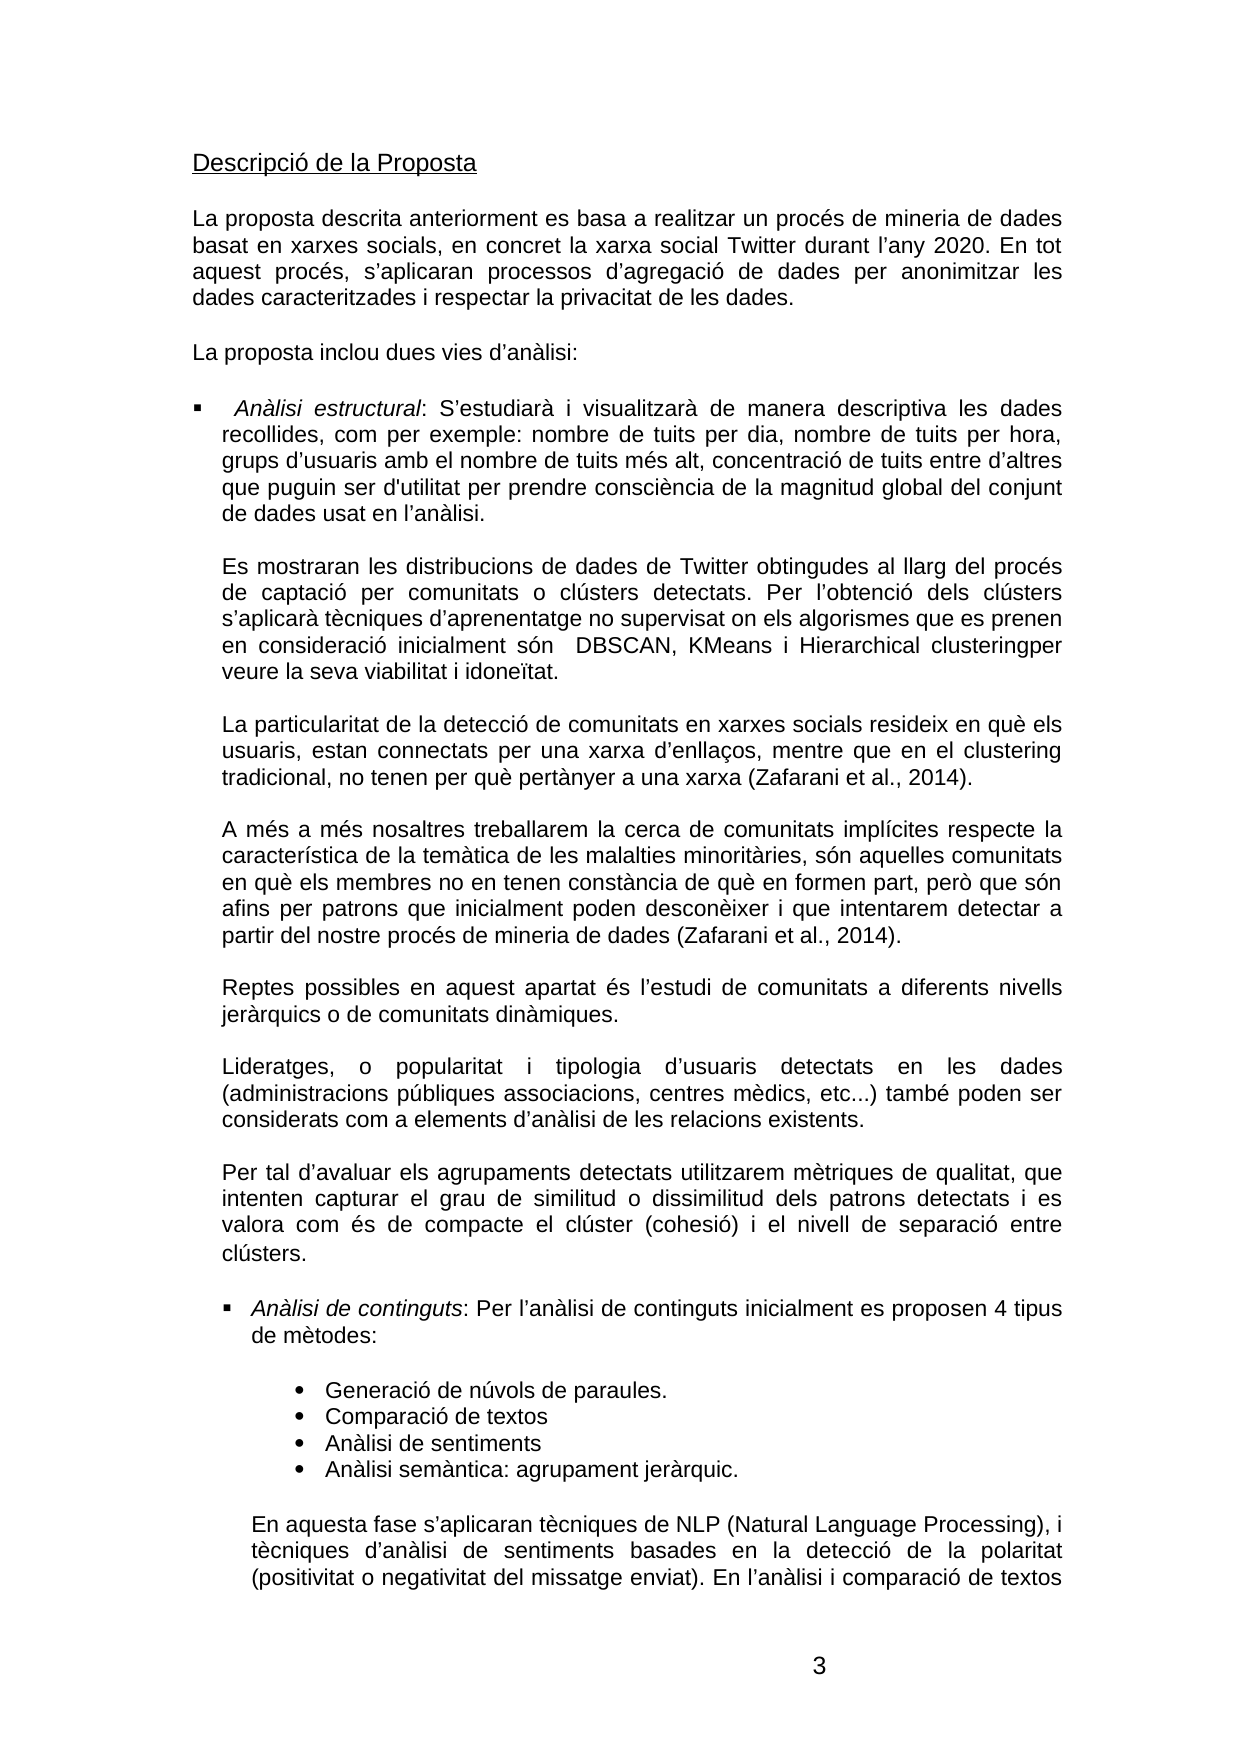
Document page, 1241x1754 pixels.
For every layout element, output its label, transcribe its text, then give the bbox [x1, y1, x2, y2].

text La proposta inclou dues vies d’anàlisi: [192, 339, 1063, 366]
list Anàlisi estructural: S’estudiarà i visualitzarà de manera descriptiva les dades recollides, com per exemple: nombre de tuits per dia, nombre de tuits per hora, grups d’usuaris amb el nombre de tuits més alt, concentració de tuits entre d’altres que puguin ser d'utilitat per prendre consciència de la magnitud global del conjunt de dades usat en l’anàlisi. [192, 394, 1063, 526]
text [251, 1511, 1063, 1590]
text A més a més nosaltres treballarem la cerca de comunitats implícites respecte la característica de la temàtica de les malalties minoritàries, són aquelles comunitats en què els membres no en tenen constància de què en formen part, però que són afins per patrons que inicialment poden desconèixer i que intentarem detectar a partir del nostre procés de mineria de dades (Zafarani et al., 2014). [222, 816, 1063, 948]
text Descripció de la Proposta [192, 148, 1063, 176]
list Comparació de textos [295, 1403, 1063, 1429]
text Per tal d’avaluar els agrupaments detectats utilitzarem mètriques de qualitat, que intenten capturar el grau de similitud o dissimilitud dels patrons detectats i es valora com és de compacte el clúster (cohesió) i el nivell de separació entre clústers. [222, 1159, 1063, 1267]
text La particularitat de la detecció de comunitats en xarxes socials resideix en què els usuaris, estan connectats per una xarxa d’enllaços, mentre que en el clustering tradicional, no tenen per què pertànyer a una xarxa (Zafarani et al., 2014). [222, 711, 1063, 790]
list Anàlisi de continguts: Per l’anàlisi de continguts inicialment es proposen 4 tipus de mètodes: [222, 1295, 1063, 1348]
text Reptes possibles en aquest apartat és l’estudi de comunitats a diferents nivells jeràrquics o de comunitats dinàmiques. [222, 974, 1063, 1027]
list Anàlisi semàntica: agrupament jeràrquic. [295, 1456, 1063, 1482]
list Generació de núvols de paraules. [295, 1377, 1063, 1403]
text Lideratges, o popularitat i tipologia d’usuaris detectats en les dades (administracions públiques associacions, centres mèdics, etc...) també poden ser considerats com a elements d’anàlisi de les relacions existents. [222, 1053, 1063, 1132]
text La proposta descrita anteriorment es basa a realitzar un procés de mineria de dades basat en xarxes socials, en concret la xarxa social Twitter durant l’any 2020. En tot aquest procés, s’aplicaran processos d’agregació de dades per anonimitzar les dades caracteritzades i respectar la privacitat de les dades. [192, 205, 1063, 311]
text Es mostraran les distribucions de dades de Twitter obtingudes al llarg del procés de captació per comunitats o clústers detectats. Per l’obtenció dels clústers s’aplicarà tècniques d’aprenentatge no supervisat on els algorismes que es prenen en consideració inicialment són DBSCAN, KMeans i Hierarchical clusteringper veure la seva viabilitat i idoneïtat. [222, 553, 1063, 684]
list Anàlisi de sentiments [295, 1429, 1063, 1456]
